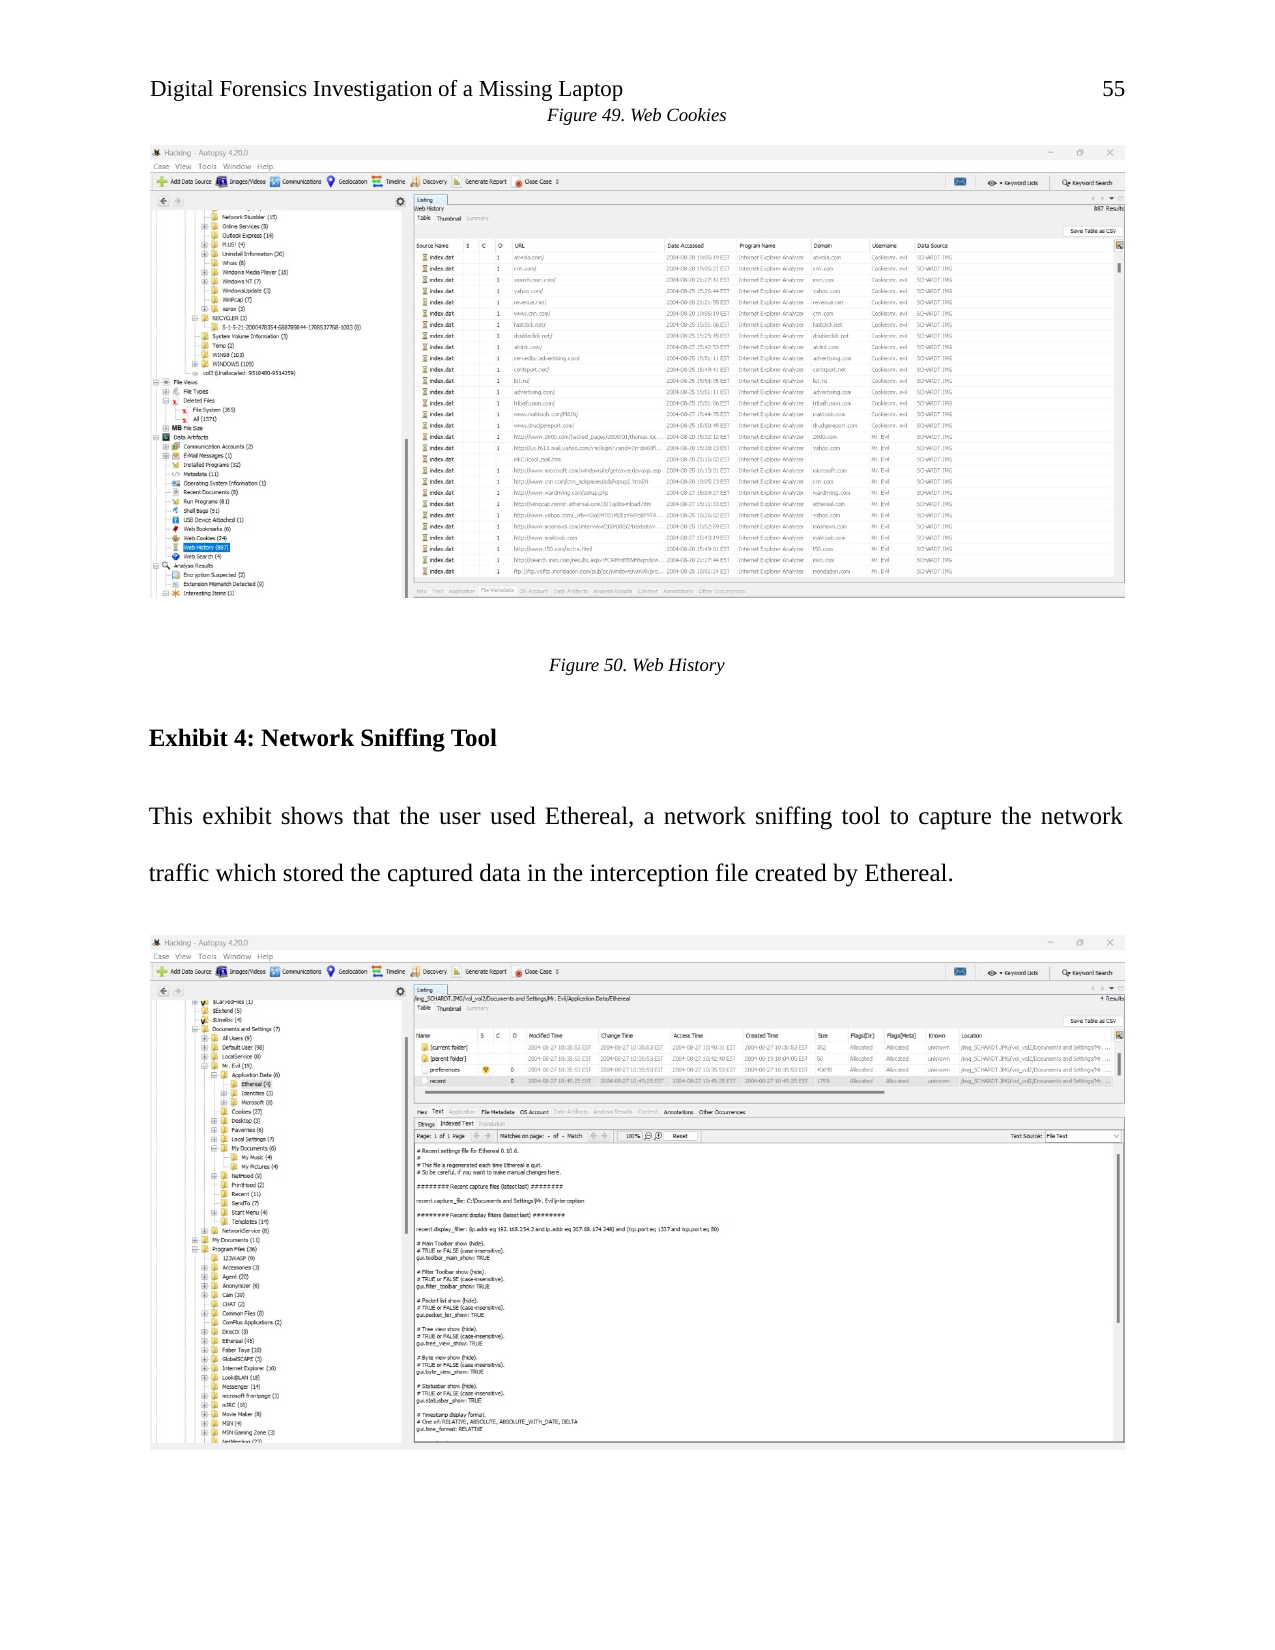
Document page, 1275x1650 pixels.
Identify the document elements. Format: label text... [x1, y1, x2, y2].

picture [150, 935, 1125, 1450]
text Figure 49. Web Cookies [150, 104, 1125, 125]
text Figure 50. Web History [150, 654, 1125, 675]
subtitle Exhibit 4: Network Sniffing Tool [148, 723, 1125, 752]
picture [150, 145, 1125, 598]
text This exhibit shows that the user used Ethereal, a network sniffing tool to capture the network traffic which stored the captured data in the interception file created by Ethereal. [148, 801, 1125, 887]
